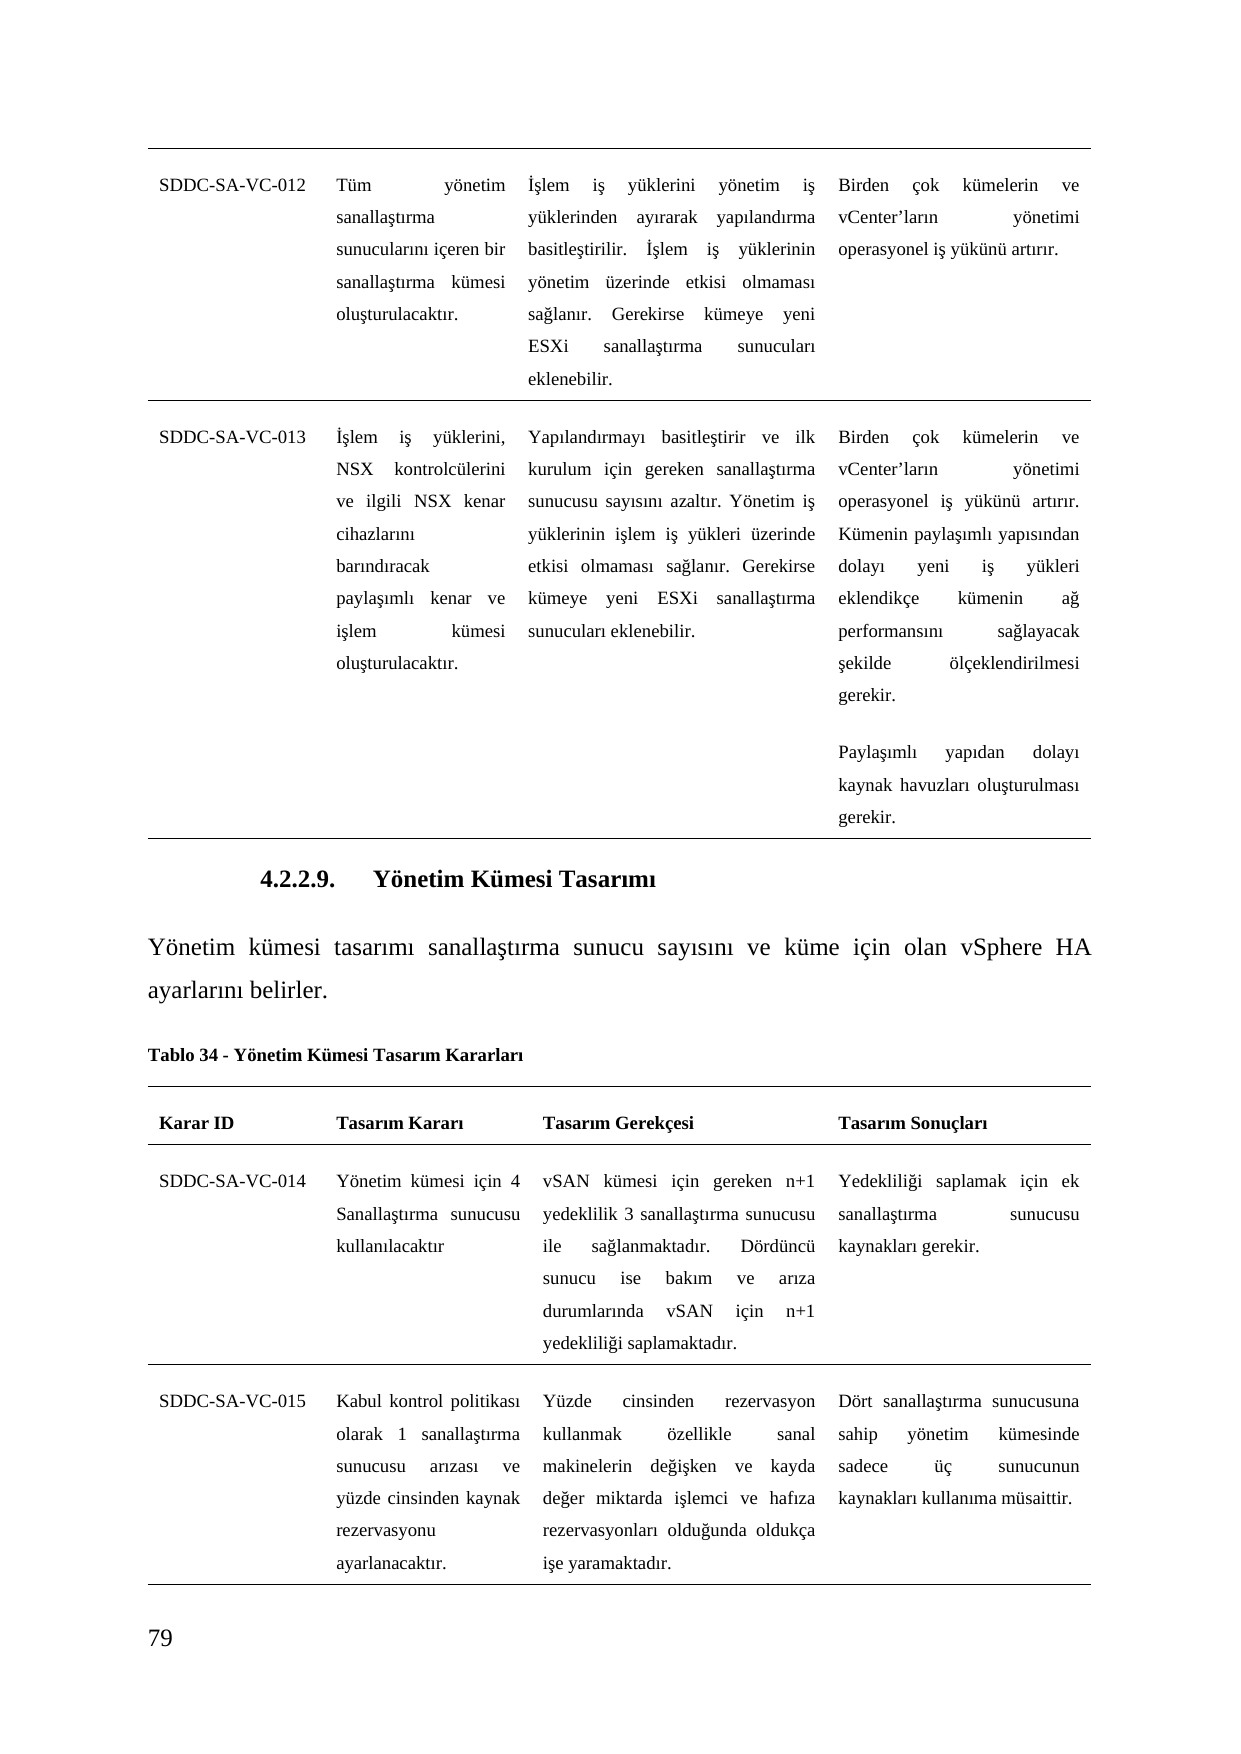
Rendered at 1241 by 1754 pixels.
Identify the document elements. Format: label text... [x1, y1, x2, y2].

text Yönetim kümesi tasarımı sanallaştırma sunucu sayısını ve küme için olan vSphere HA ayarlarını belirler. [148, 932, 1093, 1004]
table_cell İşlem iş yüklerini yönetim iş yüklerinden ayırarak yapılandırma basitleştirilir. İşlem iş yüklerinin yönetim üzerinde etkisi olmaması sağlanır. Gerekirse kümeye yeni ESXi sanallaştırma sunucuları eklenebilir. [517, 149, 827, 400]
table_cell Birden çok kümelerin ve vCenter’ların yönetimi operasyonel iş yükünü artırır. Kümenin paylaşımlı yapısından dolayı yeni iş yükleri eklendikçe kümenin ağ performansını sağlayacak şekilde ölçeklendirilmesi gerekir. Paylaşımlı yapıdan dolayı kaynak havuzları oluşturulması gerekir. [827, 401, 1091, 838]
table_cell İşlem iş yüklerini, NSX kontrolcülerini ve ilgili NSX kenar cihazlarını barındıracak paylaşımlı kenar ve işlem kümesi oluşturulacaktır. [325, 401, 517, 838]
list Yönetim Kümesi Tasarımı [260, 864, 1093, 893]
table_header Tasarım Gerekçesi [531, 1087, 827, 1144]
table_cell SDDC-SA-VC-013 [148, 401, 325, 838]
table_cell SDDC-SA-VC-014 [148, 1145, 325, 1364]
table_cell SDDC-SA-VC-012 [148, 149, 325, 400]
table_cell Tüm yönetim sanallaştırma sunucularını içeren bir sanallaştırma kümesi oluşturulacaktır. [325, 149, 517, 400]
table_cell Dört sanallaştırma sunucusuna sahip yönetim kümesinde sadece üç sunucunun kaynakları kullanıma müsaittir. [827, 1365, 1091, 1584]
table_cell Yönetim kümesi için 4 Sanallaştırma sunucusu kullanılacaktır [325, 1145, 531, 1364]
table_header Tasarım Kararı [325, 1087, 531, 1144]
table_cell Yüzde cinsinden rezervasyon kullanmak özellikle sanal makinelerin değişken ve kayda değer miktarda işlemci ve hafıza rezervasyonları olduğunda oldukça işe yaramaktadır. [531, 1365, 827, 1584]
table_header Karar ID [148, 1087, 325, 1144]
table_cell Birden çok kümelerin ve vCenter’ların yönetimi operasyonel iş yükünü artırır. [827, 149, 1091, 400]
table_cell Yapılandırmayı basitleştirir ve ilk kurulum için gereken sanallaştırma sunucusu sayısını azaltır. Yönetim iş yüklerinin işlem iş yükleri üzerinde etkisi olmaması sağlanır. Gerekirse kümeye yeni ESXi sanallaştırma sunucuları eklenebilir. [517, 401, 827, 838]
text Tablo 34 - Yönetim Kümesi Tasarım Kararları [148, 1044, 1093, 1065]
table_header Tasarım Sonuçları [827, 1087, 1091, 1144]
table_cell Kabul kontrol politikası olarak 1 sanallaştırma sunucusu arızası ve yüzde cinsinden kaynak rezervasyonu ayarlanacaktır. [325, 1365, 531, 1584]
table_cell SDDC-SA-VC-015 [148, 1365, 325, 1584]
table_cell vSAN kümesi için gereken n+1 yedeklilik 3 sanallaştırma sunucusu ile sağlanmaktadır. Dördüncü sunucu ise bakım ve arıza durumlarında vSAN için n+1 yedekliliği saplamaktadır. [531, 1145, 827, 1364]
table_cell Yedekliliği saplamak için ek sanallaştırma sunucusu kaynakları gerekir. [827, 1145, 1091, 1364]
